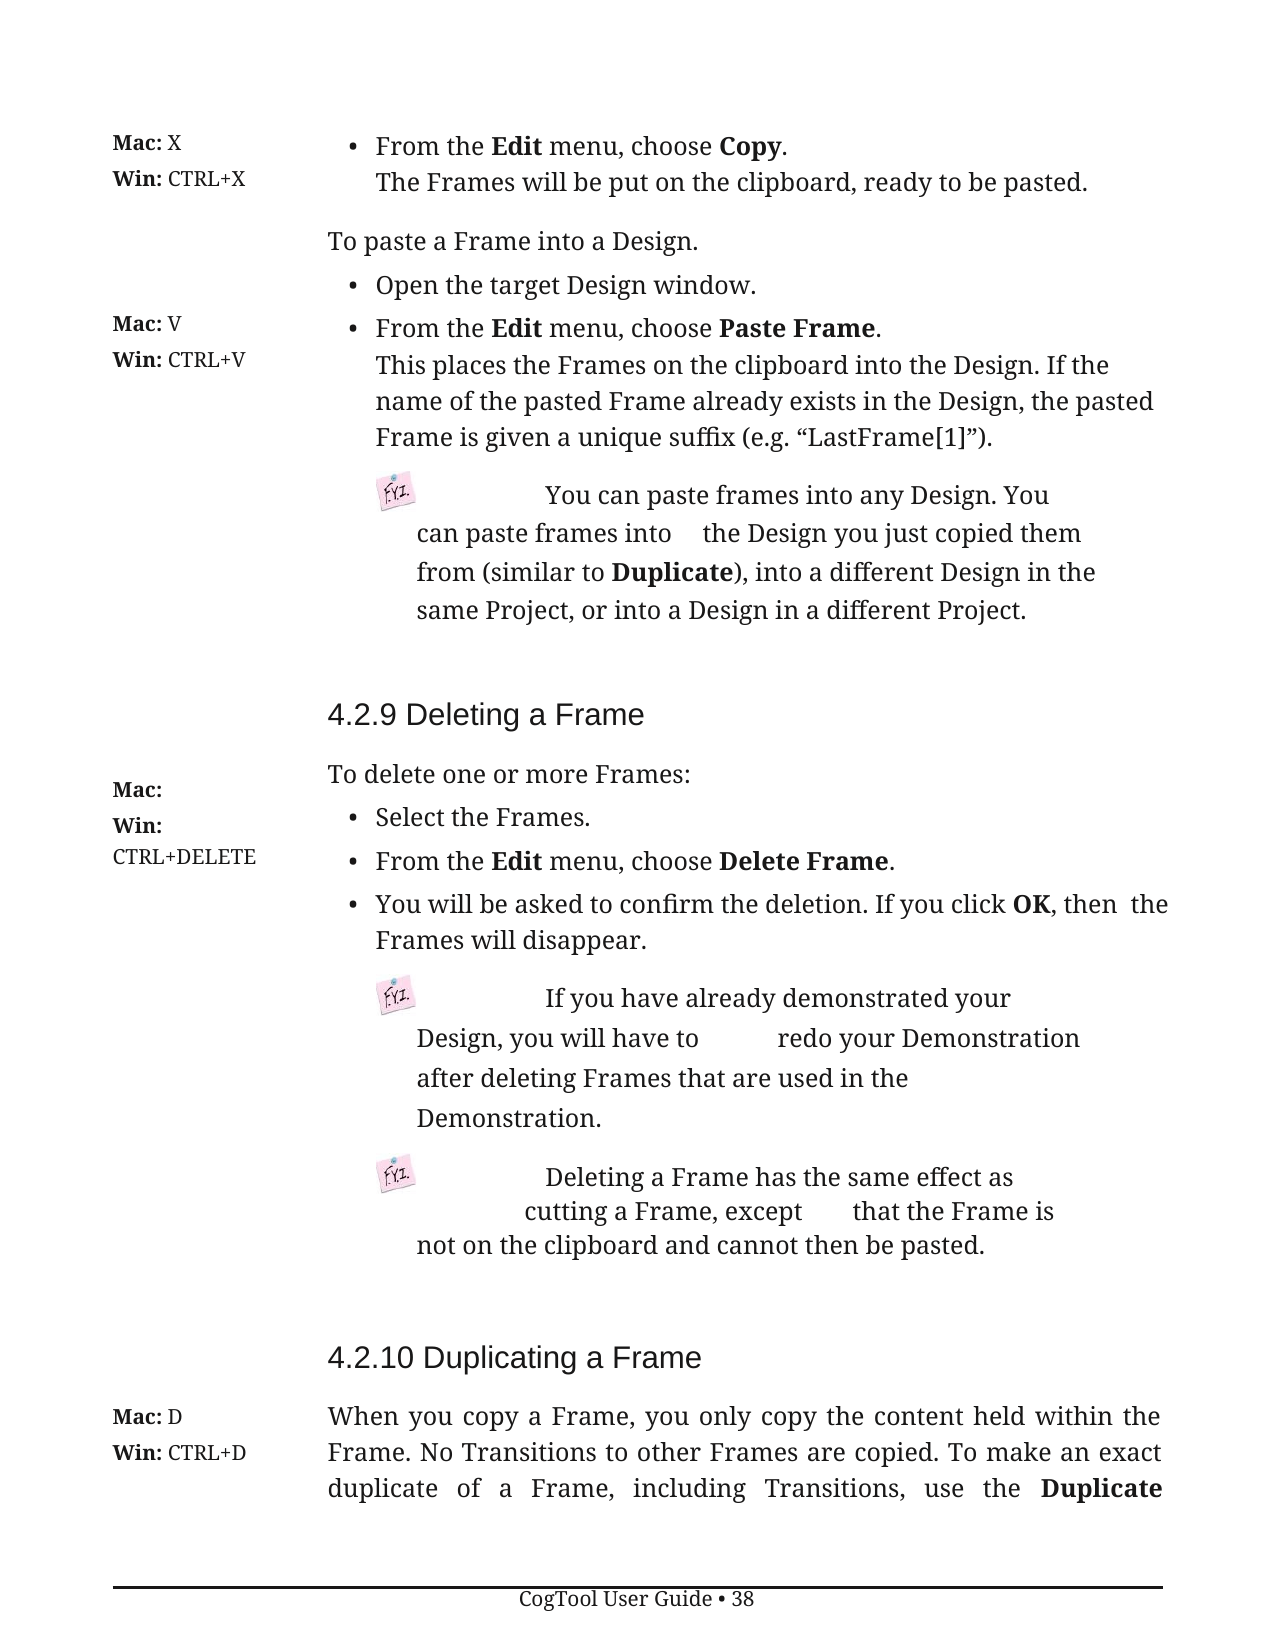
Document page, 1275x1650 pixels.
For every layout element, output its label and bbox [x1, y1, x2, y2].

picture [376, 974, 417, 1016]
table_header [113, 128, 327, 1504]
picture [376, 1153, 417, 1194]
table_header [328, 128, 1169, 1504]
picture [376, 471, 417, 512]
